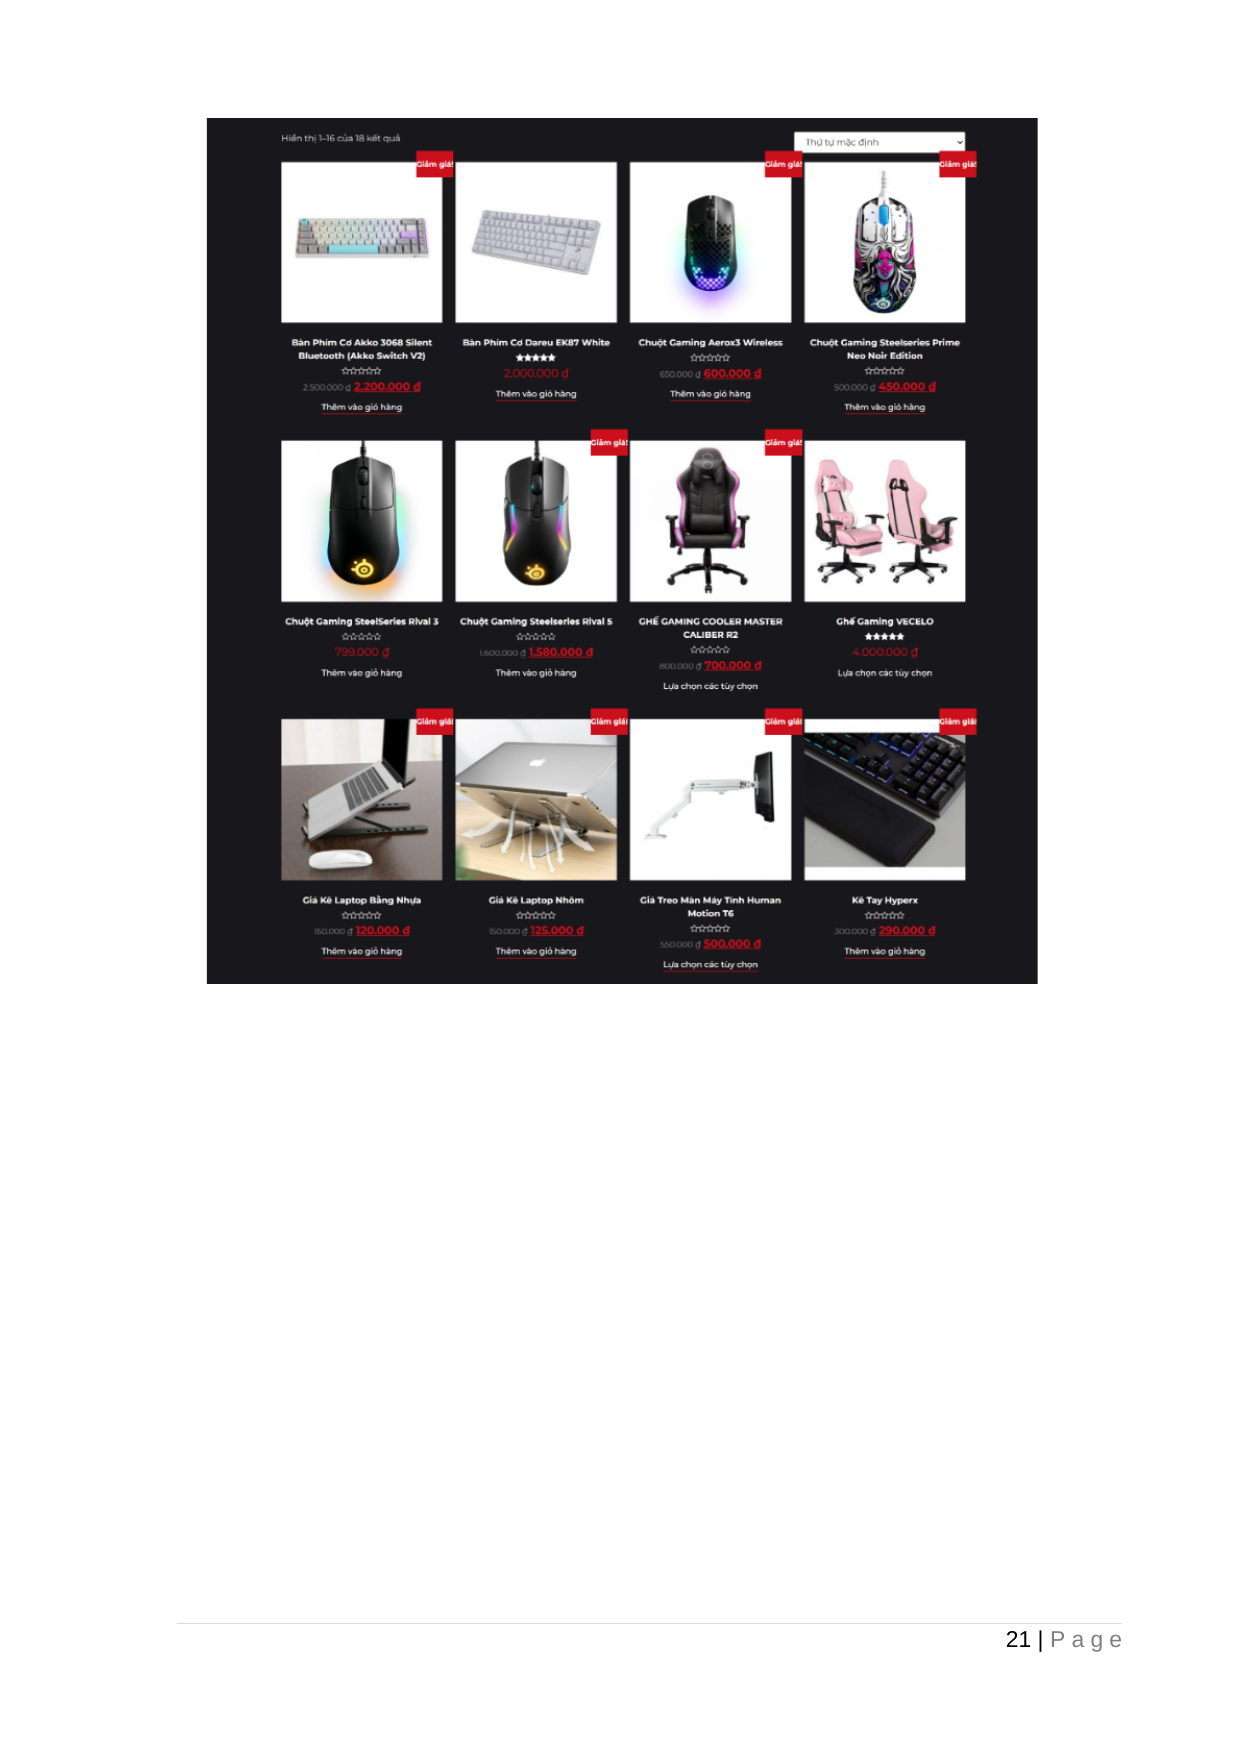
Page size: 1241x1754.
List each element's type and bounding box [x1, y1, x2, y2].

picture [206, 118, 1038, 984]
